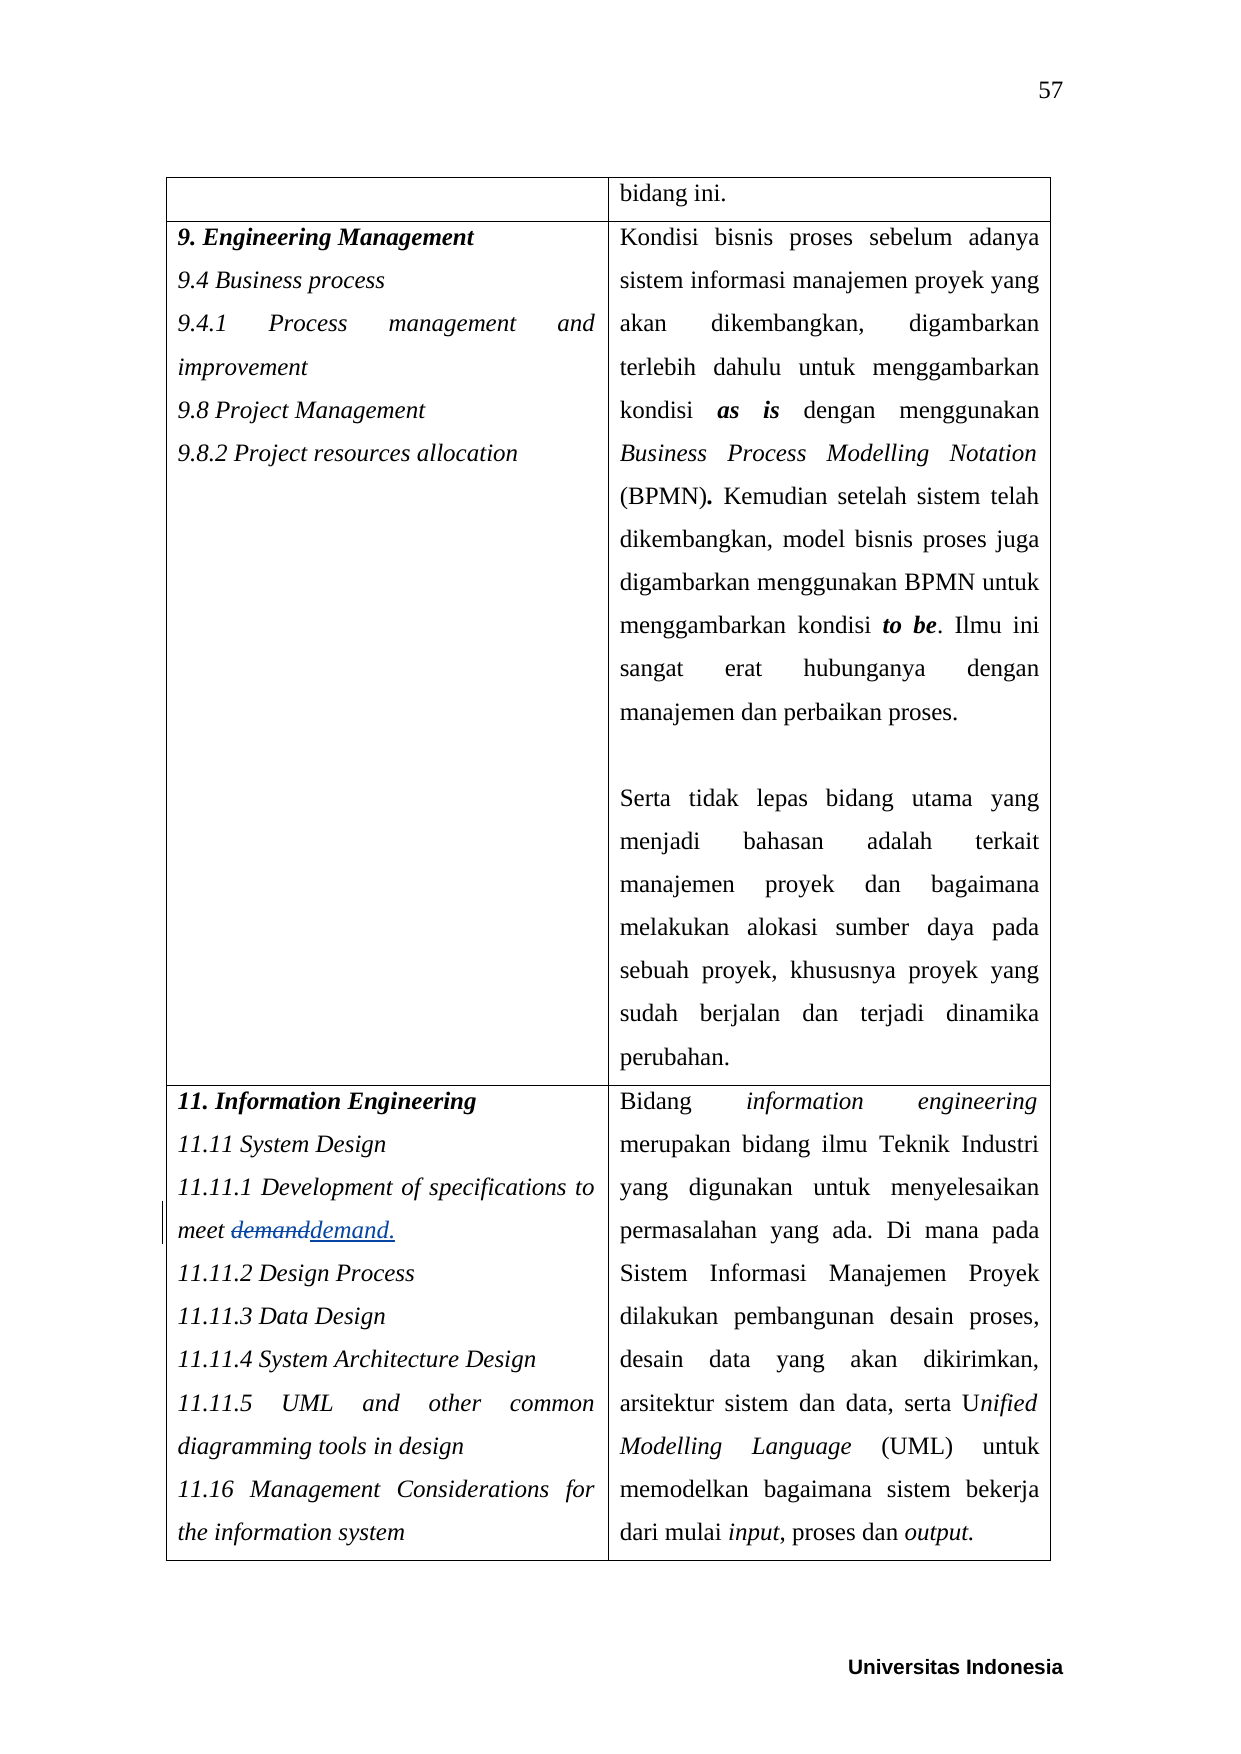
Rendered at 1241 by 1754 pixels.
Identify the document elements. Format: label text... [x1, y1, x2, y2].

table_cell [167, 178, 608, 221]
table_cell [167, 1086, 608, 1560]
table_cell Kondisi bisnis proses sebelum adanya sistem informasi manajemen proyek yang akan dikembangkan, digambarkan terlebih dahulu untuk menggambarkan kondisi as is dengan menggunakan Business Process Modelling Notation (BPMN). Kemudian setelah sistem telah dikembangkan, model bisnis proses juga digambarkan menggunakan BPMN untuk menggambarkan kondisi to be. Ilmu ini sangat erat hubunganya dengan manajemen dan perbaikan proses. Serta tidak lepas bidang utama yang menjadi bahasan adalah terkait manajemen proyek dan bagaimana melakukan alokasi sumber daya pada sebuah proyek, khususnya proyek yang sudah berjalan dan terjadi dinamika perubahan. [609, 222, 1050, 1085]
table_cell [609, 178, 1050, 221]
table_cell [609, 1086, 1050, 1560]
table_cell 9. Engineering Management 9.4 Business process 9.4.1 Process management and improvement 9.8 Project Management 9.8.2 Project resources allocation [167, 222, 608, 1085]
